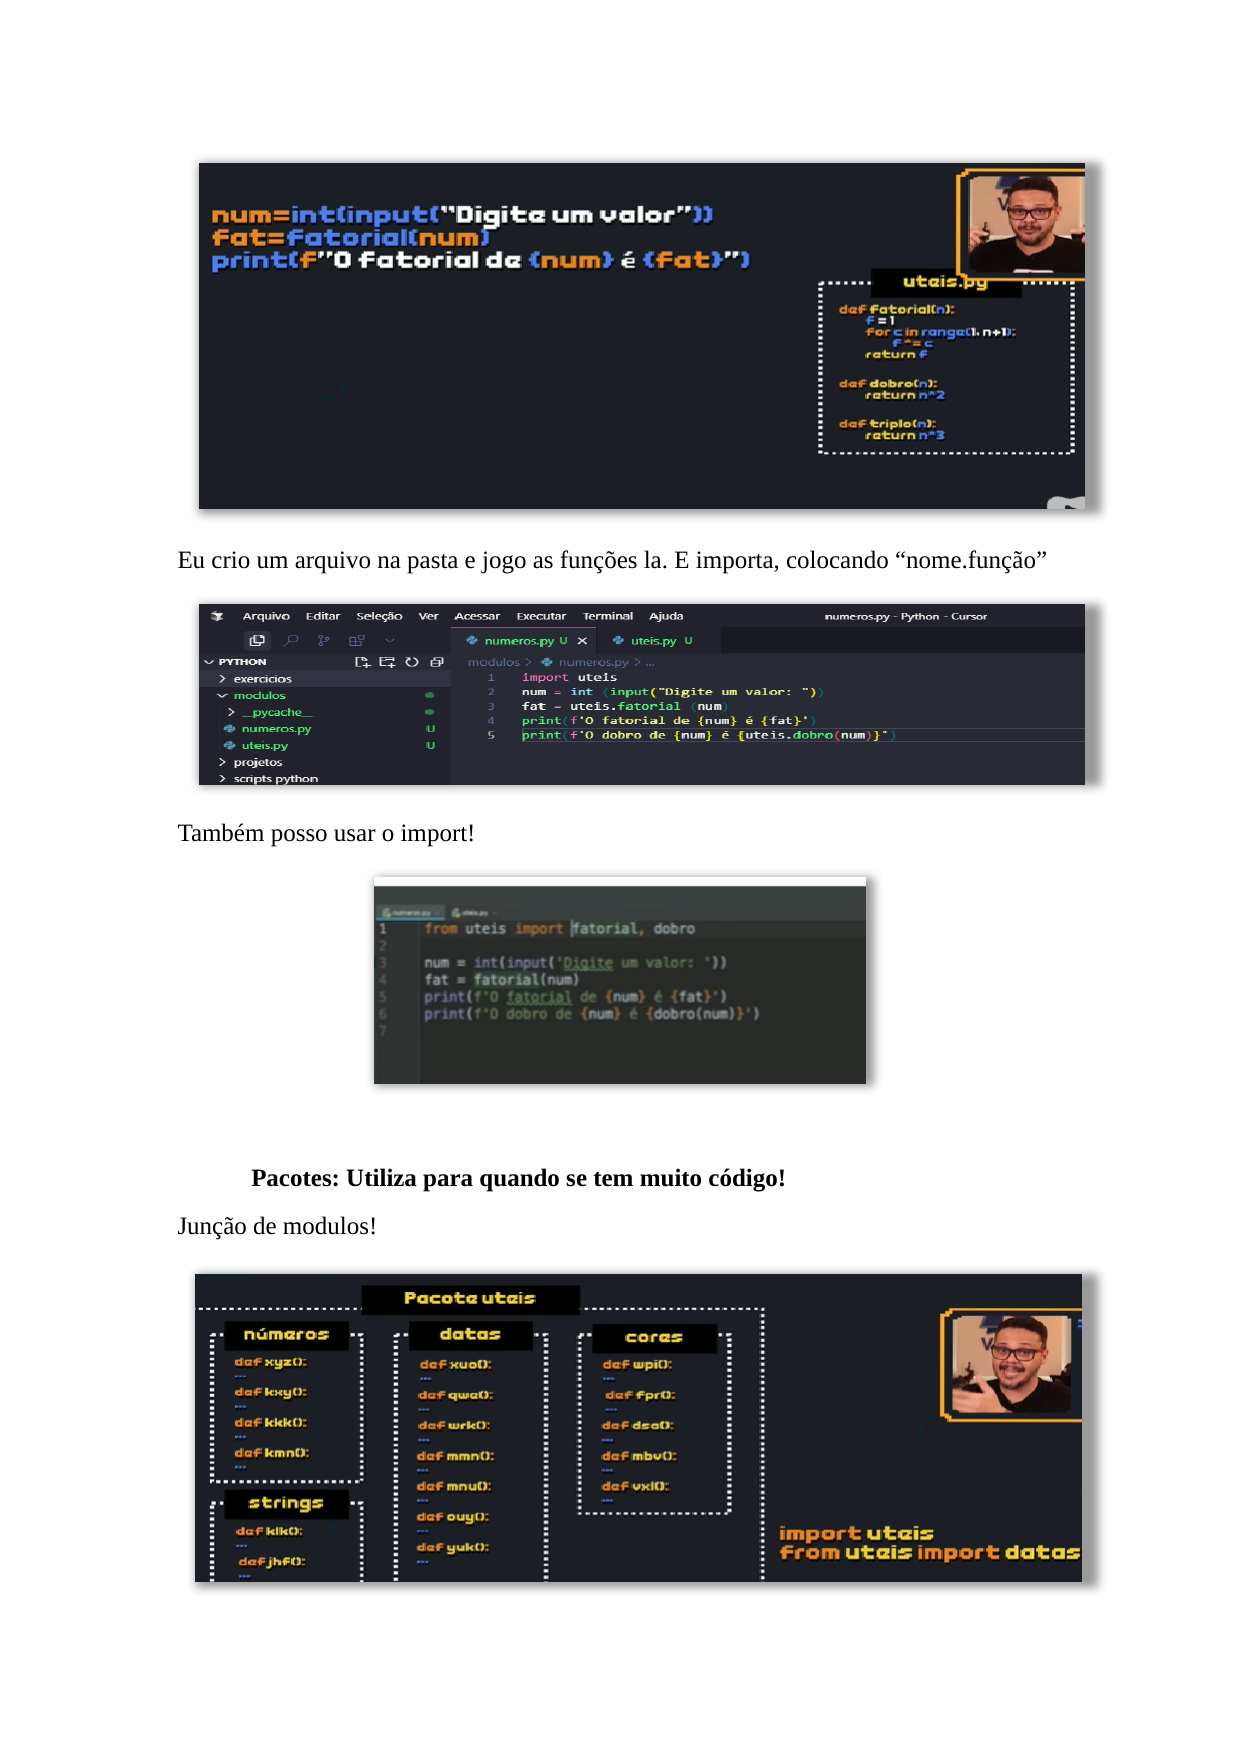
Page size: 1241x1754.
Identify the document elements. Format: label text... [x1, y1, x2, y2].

picture [199, 604, 1085, 785]
picture [199, 163, 1085, 509]
text Eu crio um arquivo na pasta e jogo as funções la. E importa, colocando “nome.função” [177, 545, 1063, 573]
picture [195, 1274, 1082, 1582]
picture [374, 877, 866, 1084]
text Também posso usar o import! [177, 818, 1063, 846]
text Junção de modulos! [177, 1211, 1063, 1240]
text Pacotes: Utiliza para quando se tem muito código! [177, 1163, 1063, 1192]
